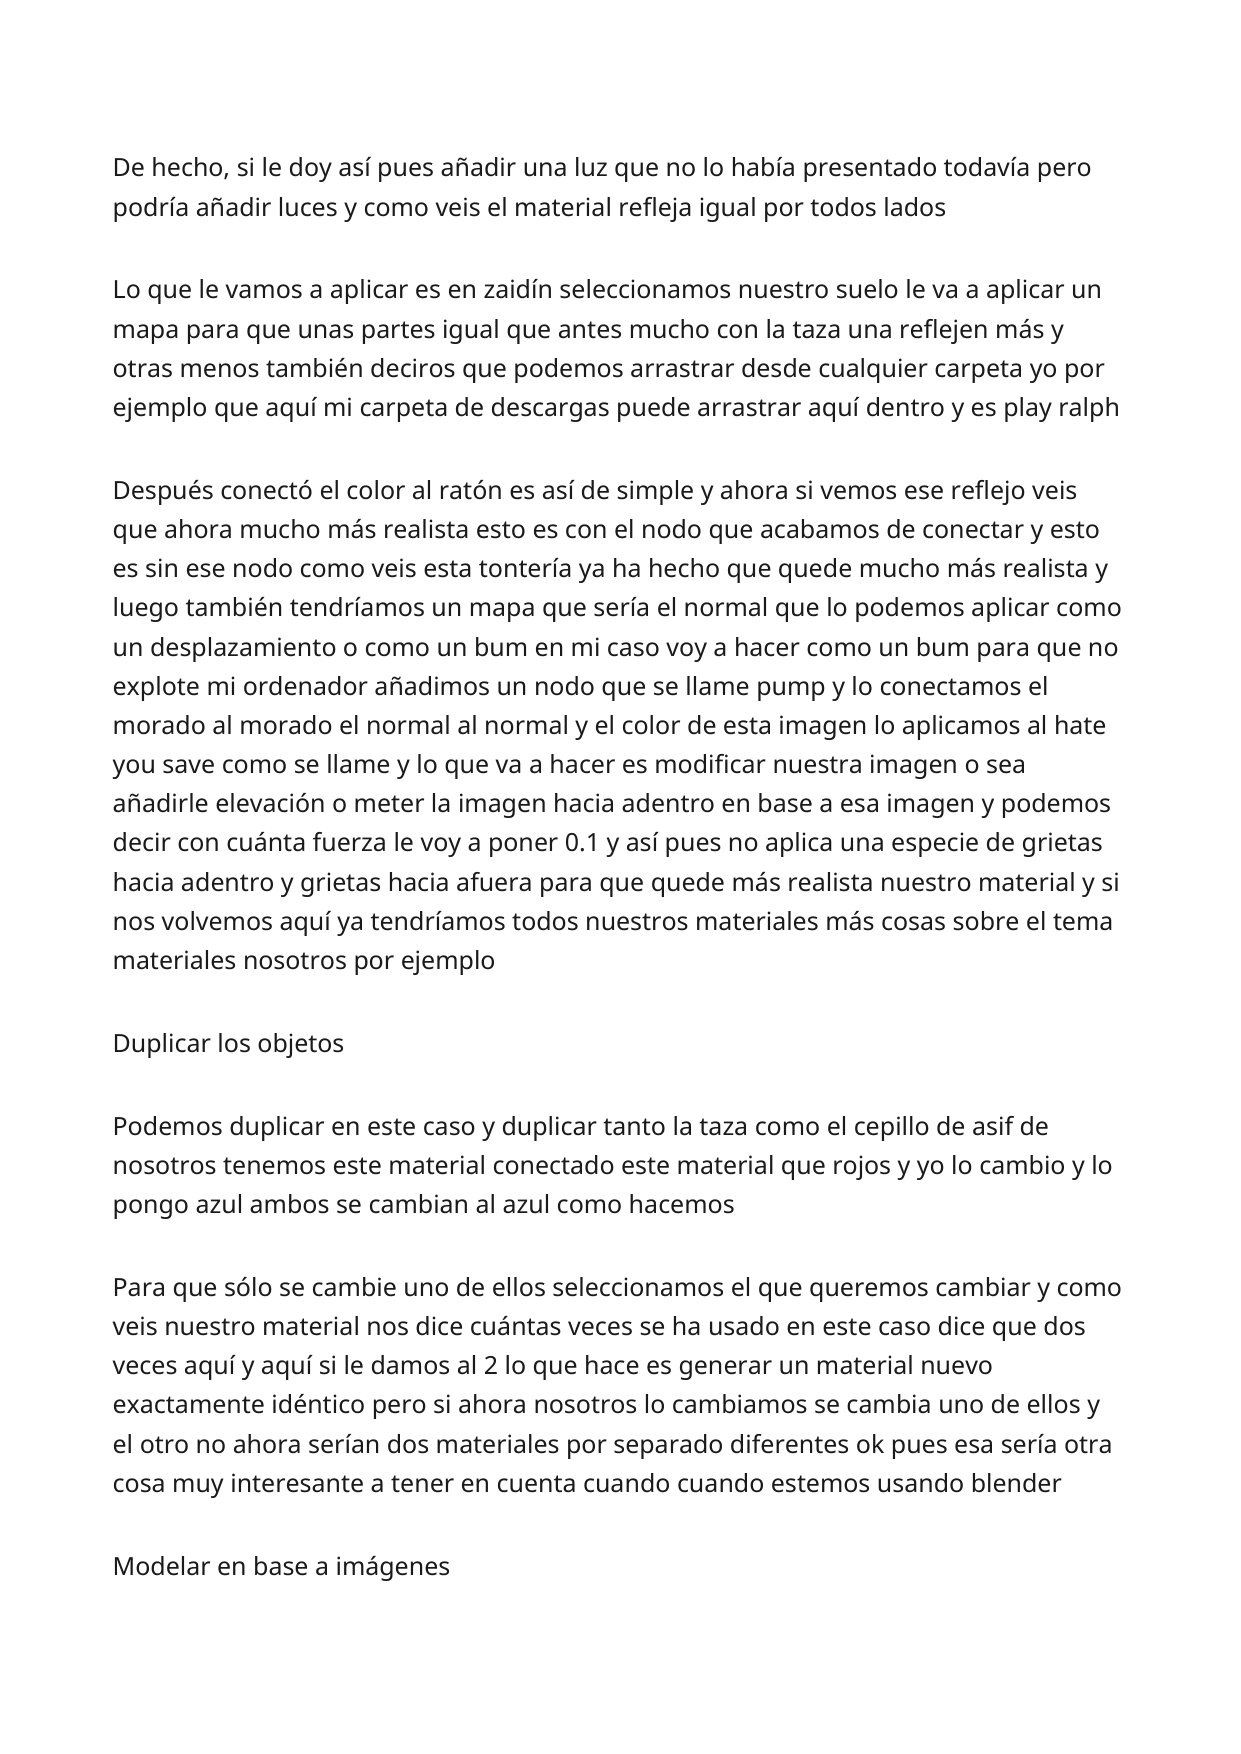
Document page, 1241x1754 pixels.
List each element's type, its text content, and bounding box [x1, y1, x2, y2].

text Para que sólo se cambie uno de ellos seleccionamos el que queremos cambiar y como veis nuestro material nos dice cuántas veces se ha usado en este caso dice que dos veces aquí y aquí si le damos al 2 lo que hace es generar un material nuevo exactamente idéntico pero si ahora nosotros lo cambiamos se cambia uno de ellos y el otro no ahora serían dos materiales por separado diferentes ok pues esa sería otra cosa muy interesante a tener en cuenta cuando cuando estemos usando blender [112, 1269, 1128, 1499]
text Duplicar los objetos [112, 1025, 1128, 1059]
text Lo que le vamos a aplicar es en zaidín seleccionamos nuestro suelo le va a aplicar un mapa para que unas partes igual que antes mucho con la taza una reflejen más y otras menos también deciros que podemos arrastrar desde cualquier carpeta yo por ejemplo que aquí mi carpeta de descargas puede arrastrar aquí dentro y es play ralph [112, 272, 1128, 424]
text Podemos duplicar en este caso y duplicar tanto la taza como el cepillo de asif de nosotros tenemos este material conectado este material que rojos y yo lo cambio y lo pongo azul ambos se cambian al azul como hacemos [112, 1108, 1128, 1221]
text De hecho, si le doy así pues añadir una luz que no lo había presentado todavía pero podría añadir luces y como veis el material refleja igual por todos lados [112, 150, 1128, 223]
text Modelar en base a imágenes [112, 1548, 1128, 1582]
text Después conectó el color al ratón es así de simple y ahora si vemos ese reflejo veis que ahora mucho más realista esto es con el nodo que acabamos de conectar y esto es sin ese nodo como veis esta tontería ya ha hecho que quede mucho más realista y luego también tendríamos un mapa que sería el normal que lo podemos aplicar como un desplazamiento o como un bum en mi caso voy a hacer como un bum para que no explote mi ordenador añadimos un nodo que se llame pump y lo conectamos el morado al morado el normal al normal y el color de esta imagen lo aplicamos al hate you save como se llame y lo que va a hacer es modificar nuestra imagen o sea añadirle elevación o meter la imagen hacia adentro en base a esa imagen y podemos decir con cuánta fuerza le voy a poner 0.1 y así pues no aplica una especie de grietas hacia adentro y grietas hacia afuera para que quede más realista nuestro material y si nos volvemos aquí ya tendríamos todos nuestros materiales más cosas sobre el tema materiales nosotros por ejemplo [112, 472, 1128, 977]
